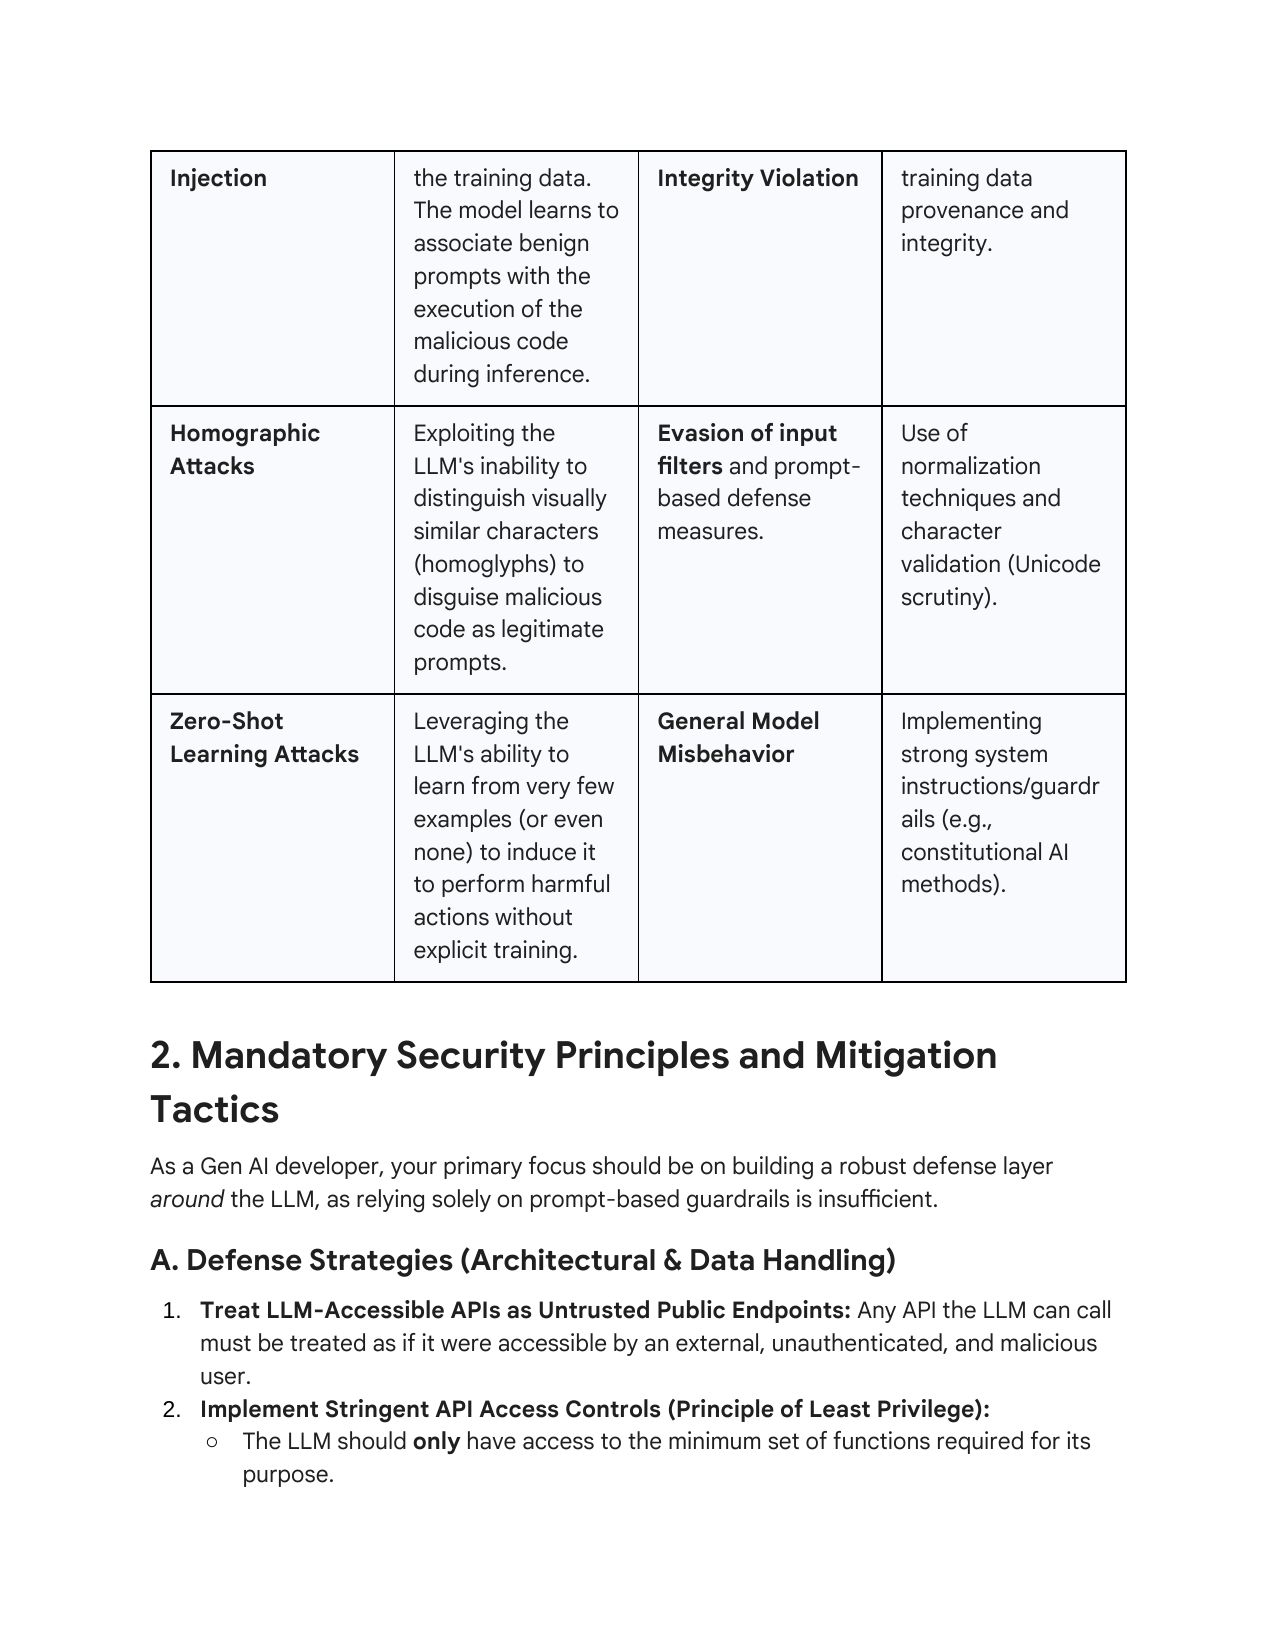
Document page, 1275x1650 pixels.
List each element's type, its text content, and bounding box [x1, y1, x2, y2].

list The LLM should only have access to the minimum set of functions required for its purpose. [205, 1428, 1125, 1489]
table_cell Implementing strong system instructions/guardrails (e.g., constitutional AI methods). [883, 695, 1125, 981]
table_cell Exploiting the LLM's inability to distinguish visually similar characters (homoglyphs) to disguise malicious code as legitimate prompts. [395, 407, 638, 693]
text As a Gen AI developer, your primary focus should be on building a robust defense layer around the LLM, as relying solely on prompt-based guardrails is insufficient. [150, 1152, 1125, 1214]
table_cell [395, 152, 638, 405]
table_cell Evasion of input filters and prompt-based defense measures. [639, 407, 881, 693]
table_cell Homographic Attacks [152, 407, 394, 693]
table_cell General Model Misbehavior [639, 695, 881, 981]
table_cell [639, 152, 881, 405]
table_cell Zero-Shot Learning Attacks [152, 695, 394, 981]
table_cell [883, 152, 1125, 405]
list Treat LLM-Accessible APIs as Untrusted Public Endpoints: Any API the LLM can call must be treated as if it were accessible by an external, unauthenticated, and malicious user. [162, 1297, 1125, 1391]
table_cell Leveraging the LLM's ability to learn from very few examples (or even none) to induce it to perform harmful actions without explicit training. [395, 695, 638, 981]
table_cell Use of normalization techniques and character validation (Unicode scrutiny). [883, 407, 1125, 693]
subtitle A. Defense Strategies (Architectural & Data Handling) [150, 1243, 1125, 1279]
list Implement Stringent API Access Controls (Principle of Least Privilege): [162, 1395, 1125, 1424]
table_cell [152, 152, 394, 405]
subtitle 2. Mandatory Security Principles and Mitigation Tactics [150, 1033, 1125, 1133]
